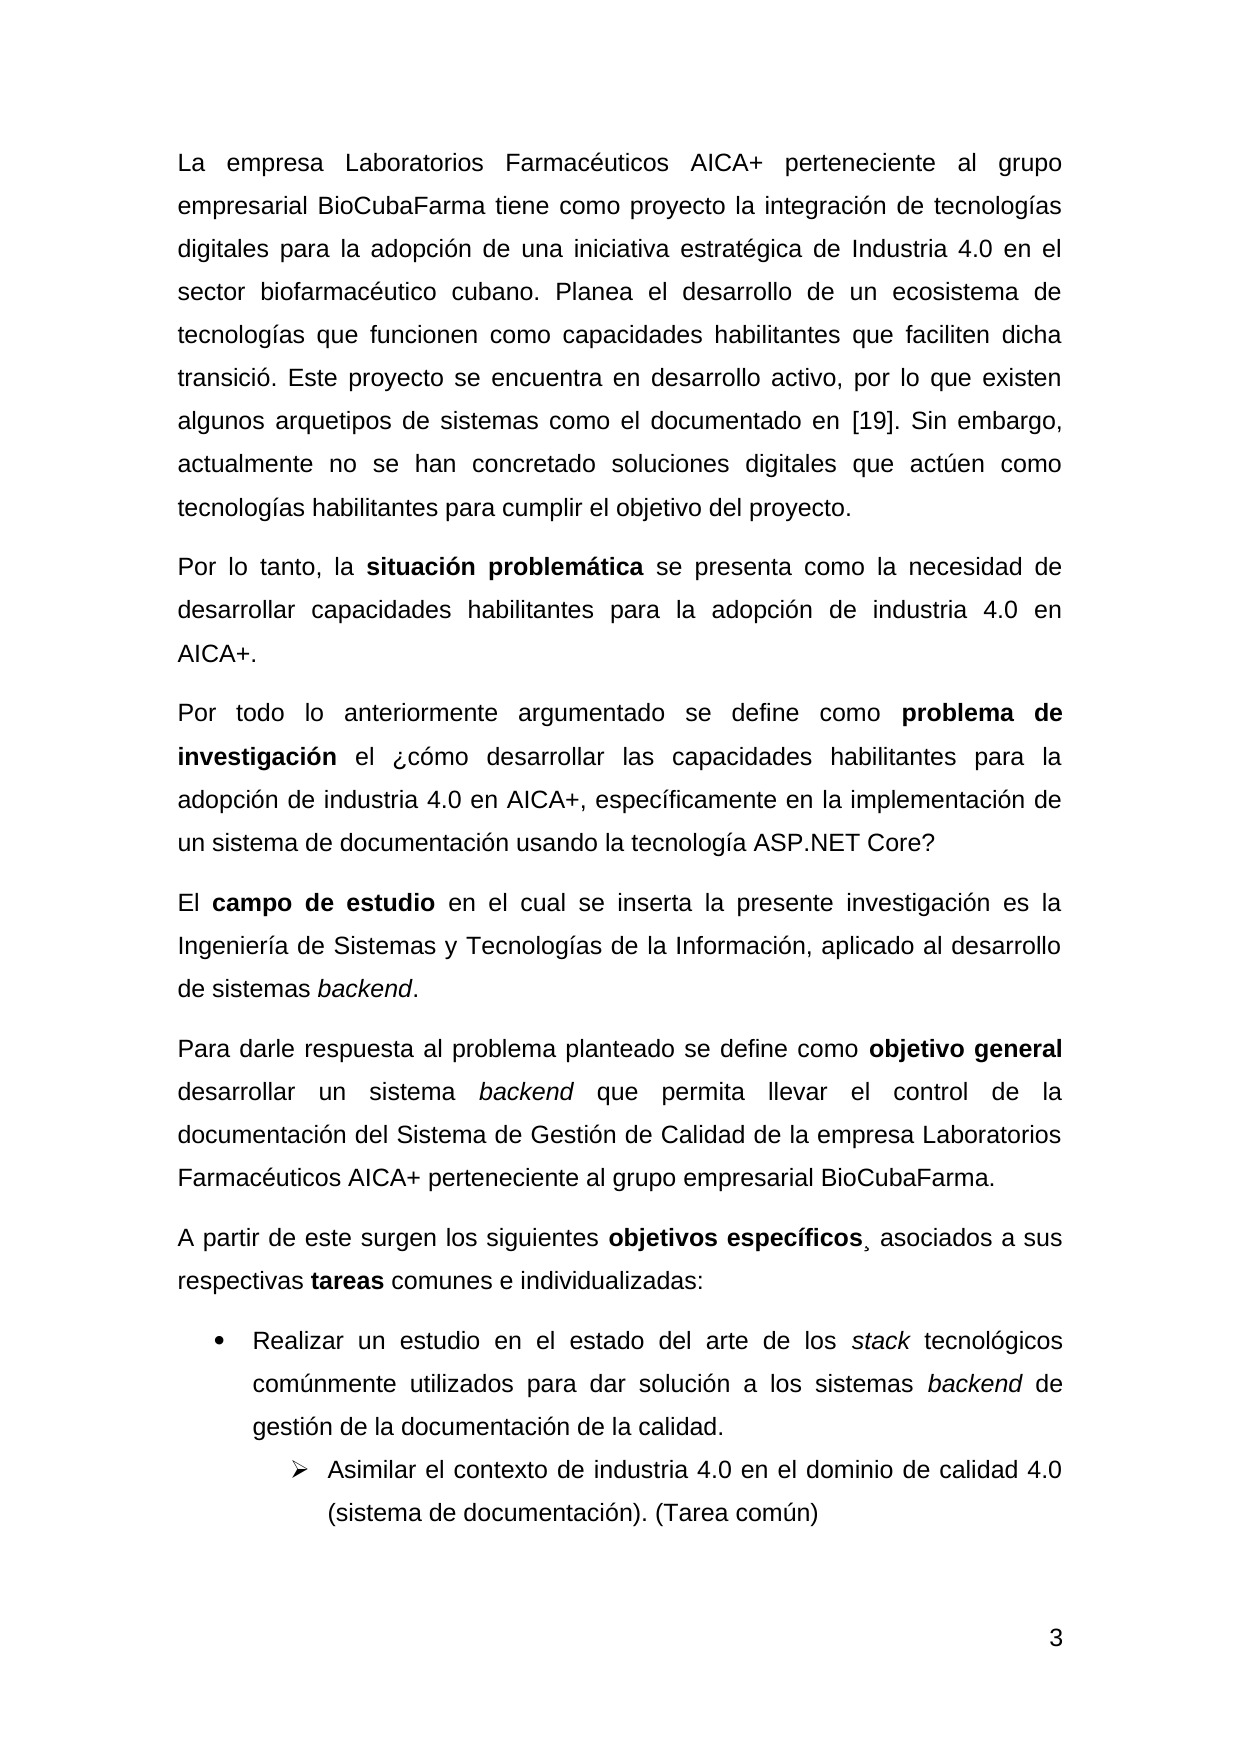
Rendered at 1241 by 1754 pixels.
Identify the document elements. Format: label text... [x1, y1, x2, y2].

text La empresa Laboratorios Farmacéuticos AICA+ perteneciente al grupo empresarial BioCubaFarma tiene como proyecto la integración de tecnologías digitales para la adopción de una iniciativa estratégica de Industria 4.0 en el sector biofarmacéutico cubano. Planea el desarrollo de un ecosistema de tecnologías que funcionen como capacidades habilitantes que faciliten dicha transició. Este proyecto se encuentra en desarrollo activo, por lo que existen algunos arquetipos de sistemas como el documentado en [19]. Sin embargo, actualmente no se han concretado soluciones digitales que actúen como tecnologías habilitantes para cumplir el objetivo del proyecto. [177, 148, 1063, 521]
list Realizar un estudio en el estado del arte de los stack tecnológicos comúnmente utilizados para dar solución a los sistemas backend de gestión de la documentación de la calidad. [215, 1326, 1063, 1441]
text El campo de estudio en el cual se inserta la presente investigación es la Ingeniería de Sistemas y Tecnologías de la Información, aplicado al desarrollo de sistemas backend. [177, 888, 1063, 1003]
text A partir de este surgen los siguientes objetivos específicos¸ asociados a sus respectivas tareas comunes e individualizadas: [177, 1223, 1063, 1295]
text Para darle respuesta al problema planteado se define como objetivo general desarrollar un sistema backend que permita llevar el control de la documentación del Sistema de Gestión de Calidad de la empresa Laboratorios Farmacéuticos AICA+ perteneciente al grupo empresarial BioCubaFarma. [177, 1034, 1063, 1192]
text Por lo tanto, la situación problemática se presenta como la necesidad de desarrollar capacidades habilitantes para la adopción de industria 4.0 en AICA+. [177, 552, 1063, 667]
text Por todo lo anteriormente argumentado se define como problema de investigación el ¿cómo desarrollar las capacidades habilitantes para la adopción de industria 4.0 en AICA+, específicamente en la implementación de un sistema de documentación usando la tecnología ASP.NET Core? [177, 698, 1063, 857]
list Asimilar el contexto de industria 4.0 en el dominio de calidad 4.0 (sistema de documentación). (Tarea común) [290, 1455, 1063, 1527]
